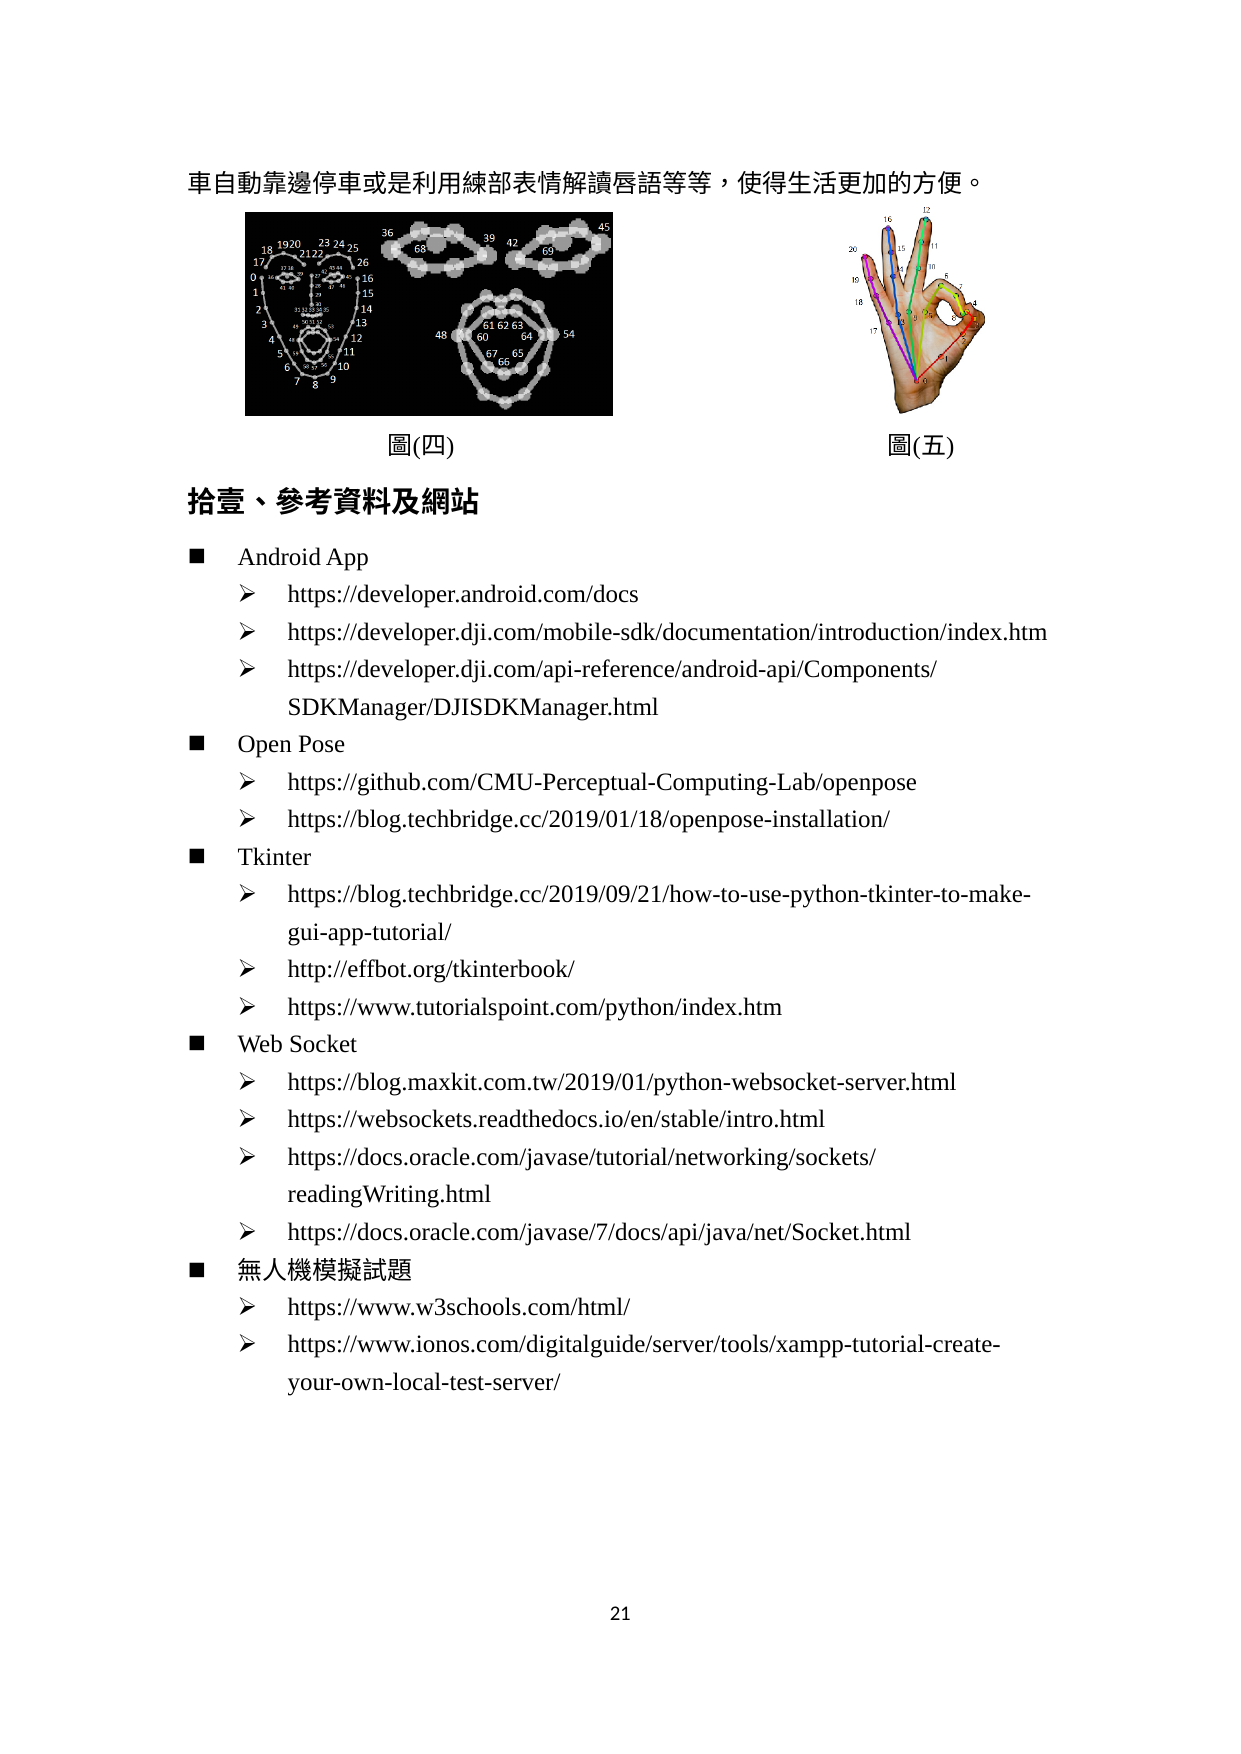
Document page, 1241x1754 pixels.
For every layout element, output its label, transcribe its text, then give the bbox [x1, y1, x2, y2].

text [187, 162, 1053, 200]
list https://websockets.readthedocs.io/en/stable/intro.html [237, 1100, 1053, 1137]
picture [845, 200, 996, 416]
list https://www.w3schools.com/html/ [237, 1287, 1053, 1325]
list https://www.ionos.com/digitalguide/server/tools/xampp-tutorial-create-your-own-local-test-server/ [237, 1325, 1053, 1400]
list https://developer.android.com/docs [237, 575, 1053, 612]
list 無人機模擬試題 [187, 1250, 1053, 1287]
list http://effbot.org/tkinterbook/ [237, 950, 1053, 987]
list https://docs.oracle.com/javase/tutorial/networking/sockets/readingWriting.html [237, 1137, 1053, 1212]
list https://blog.techbridge.cc/2019/01/18/openpose-installation/ [237, 800, 1053, 837]
list https://blog.techbridge.cc/2019/09/21/how-to-use-python-tkinter-to-make-gui-app-tutorial/ [237, 875, 1053, 950]
picture [245, 212, 613, 416]
list https://github.com/CMU-Perceptual-Computing-Lab/openpose [237, 762, 1053, 800]
list https://developer.dji.com/api-reference/android-api/Components/SDKManager/DJISDKManager.html [237, 650, 1053, 725]
list Tkinter [187, 837, 1053, 875]
list Android App [187, 537, 1053, 575]
list Open Pose [187, 725, 1053, 762]
list https://www.tutorialspoint.com/python/index.htm [237, 987, 1053, 1025]
list https://blog.maxkit.com.tw/2019/01/python-websocket-server.html [237, 1062, 1053, 1100]
list Web Socket [187, 1025, 1053, 1062]
list https://developer.dji.com/mobile-sdk/documentation/introduction/index.htm [237, 612, 1053, 650]
text 圖(四) 圖(五) [187, 425, 1053, 462]
list https://docs.oracle.com/javase/7/docs/api/java/net/Socket.html [237, 1212, 1053, 1250]
text 拾壹、參考資料及網站 [187, 462, 1053, 537]
